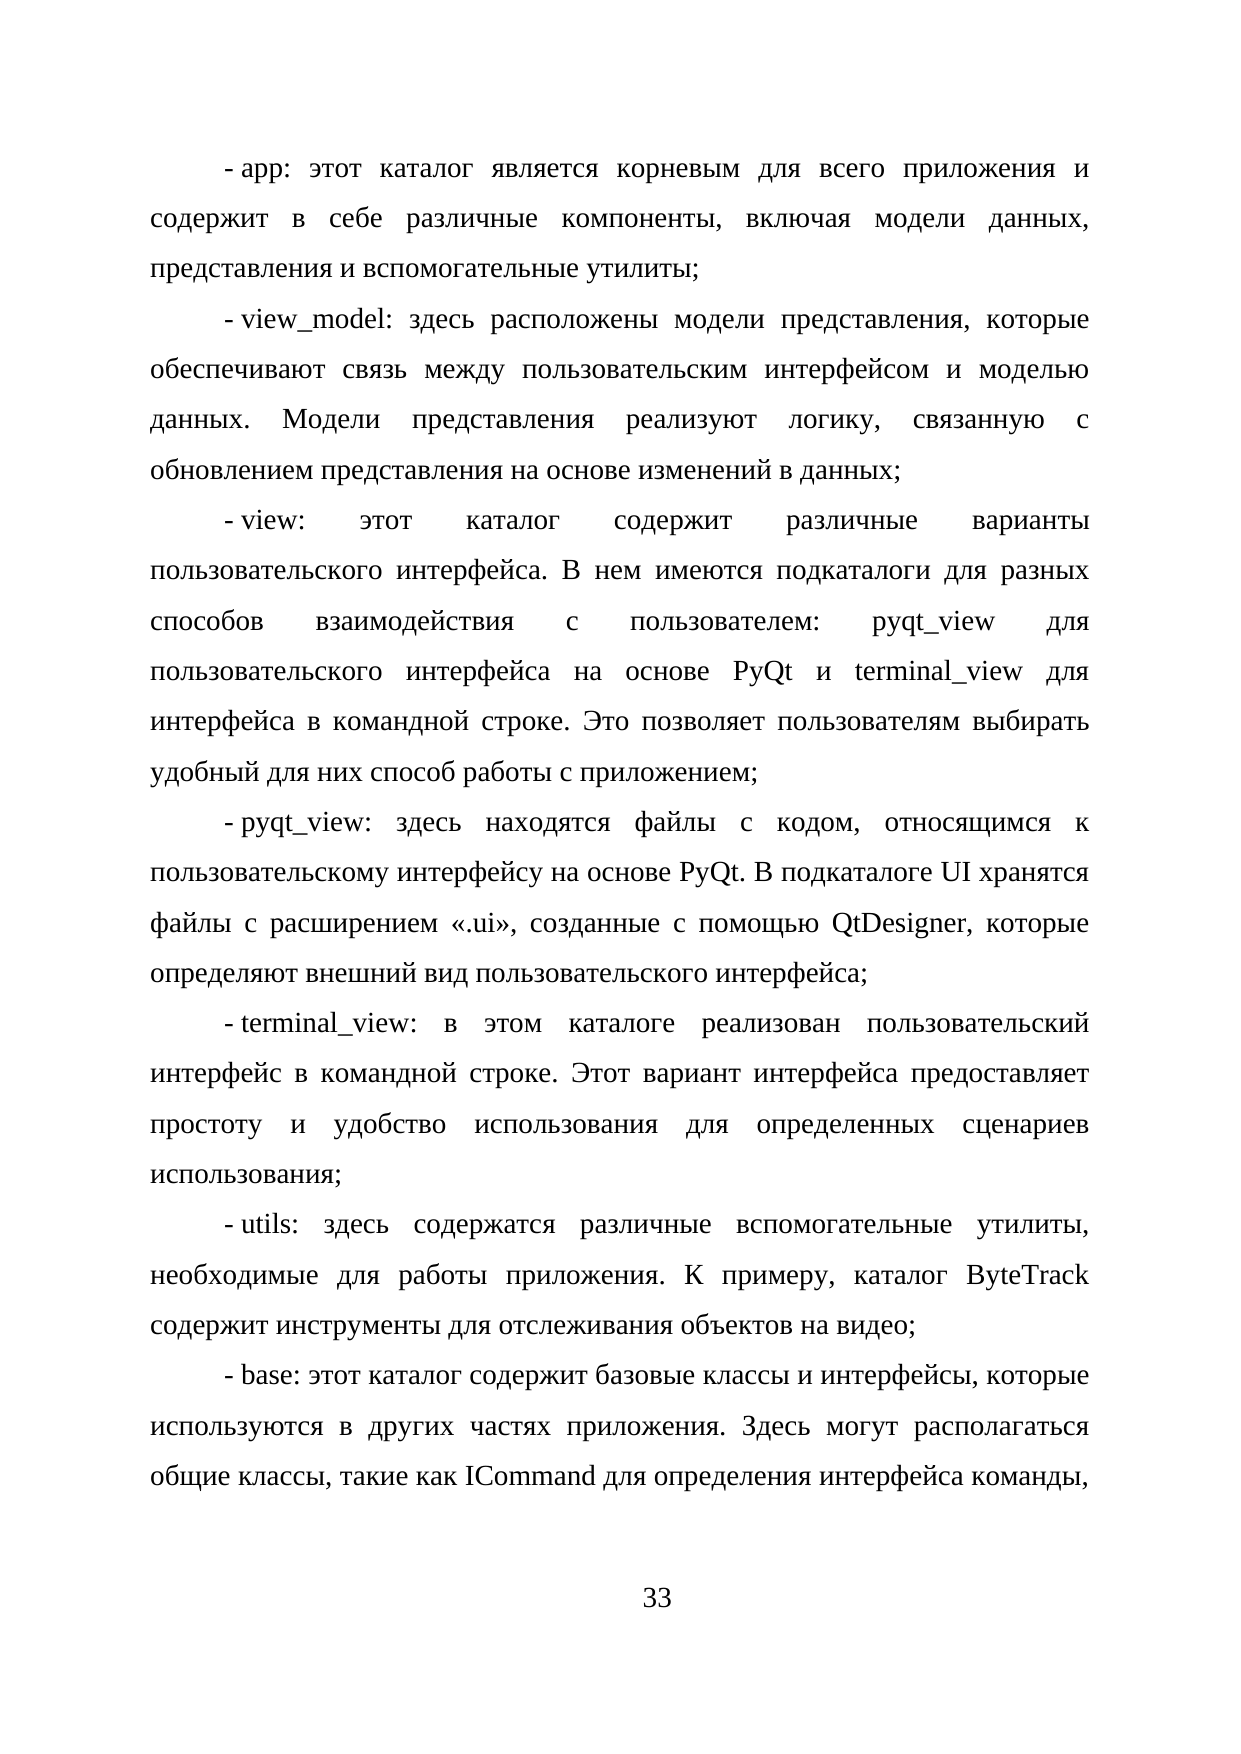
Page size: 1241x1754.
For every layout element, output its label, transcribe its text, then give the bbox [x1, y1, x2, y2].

text - app: этот каталог является корневым для всего приложения и содержит в себе различные компоненты, включая модели данных, представления и вспомогательные утилиты; [150, 150, 1090, 284]
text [150, 1357, 1090, 1492]
text - view_model: здесь расположены модели представления, которые обеспечивают связь между пользовательским интерфейсом и моделью данных. Модели представления реализуют логику, связанную с обновлением представления на основе изменений в данных; [150, 301, 1090, 485]
text - view: этот каталог содержит различные варианты пользовательского интерфейса. В нем имеются подкаталоги для разных способов взаимодействия с пользователем: pyqt_view для пользовательского интерфейса на основе PyQt и terminal_view для интерфейса в командной строке. Это позволяет пользователям выбирать удобный для них способ работы с приложением; [150, 502, 1090, 787]
text - terminal_view: в этом каталоге реализован пользовательский интерфейс в командной строке. Этот вариант интерфейса предоставляет простоту и удобство использования для определенных сценариев использования; [150, 1005, 1090, 1190]
text - pyqt_view: здесь находятся файлы с кодом, относящимся к пользовательскому интерфейсу на основе PyQt. В подкаталоге UI хранятся файлы с расширением «.ui», созданные с помощью QtDesigner, которые определяют внешний вид пользовательского интерфейса; [150, 804, 1090, 988]
text - utils: здесь содержатся различные вспомогательные утилиты, необходимые для работы приложения. К примеру, каталог ByteTrack содержит инструменты для отслеживания объектов на видео; [150, 1207, 1090, 1341]
